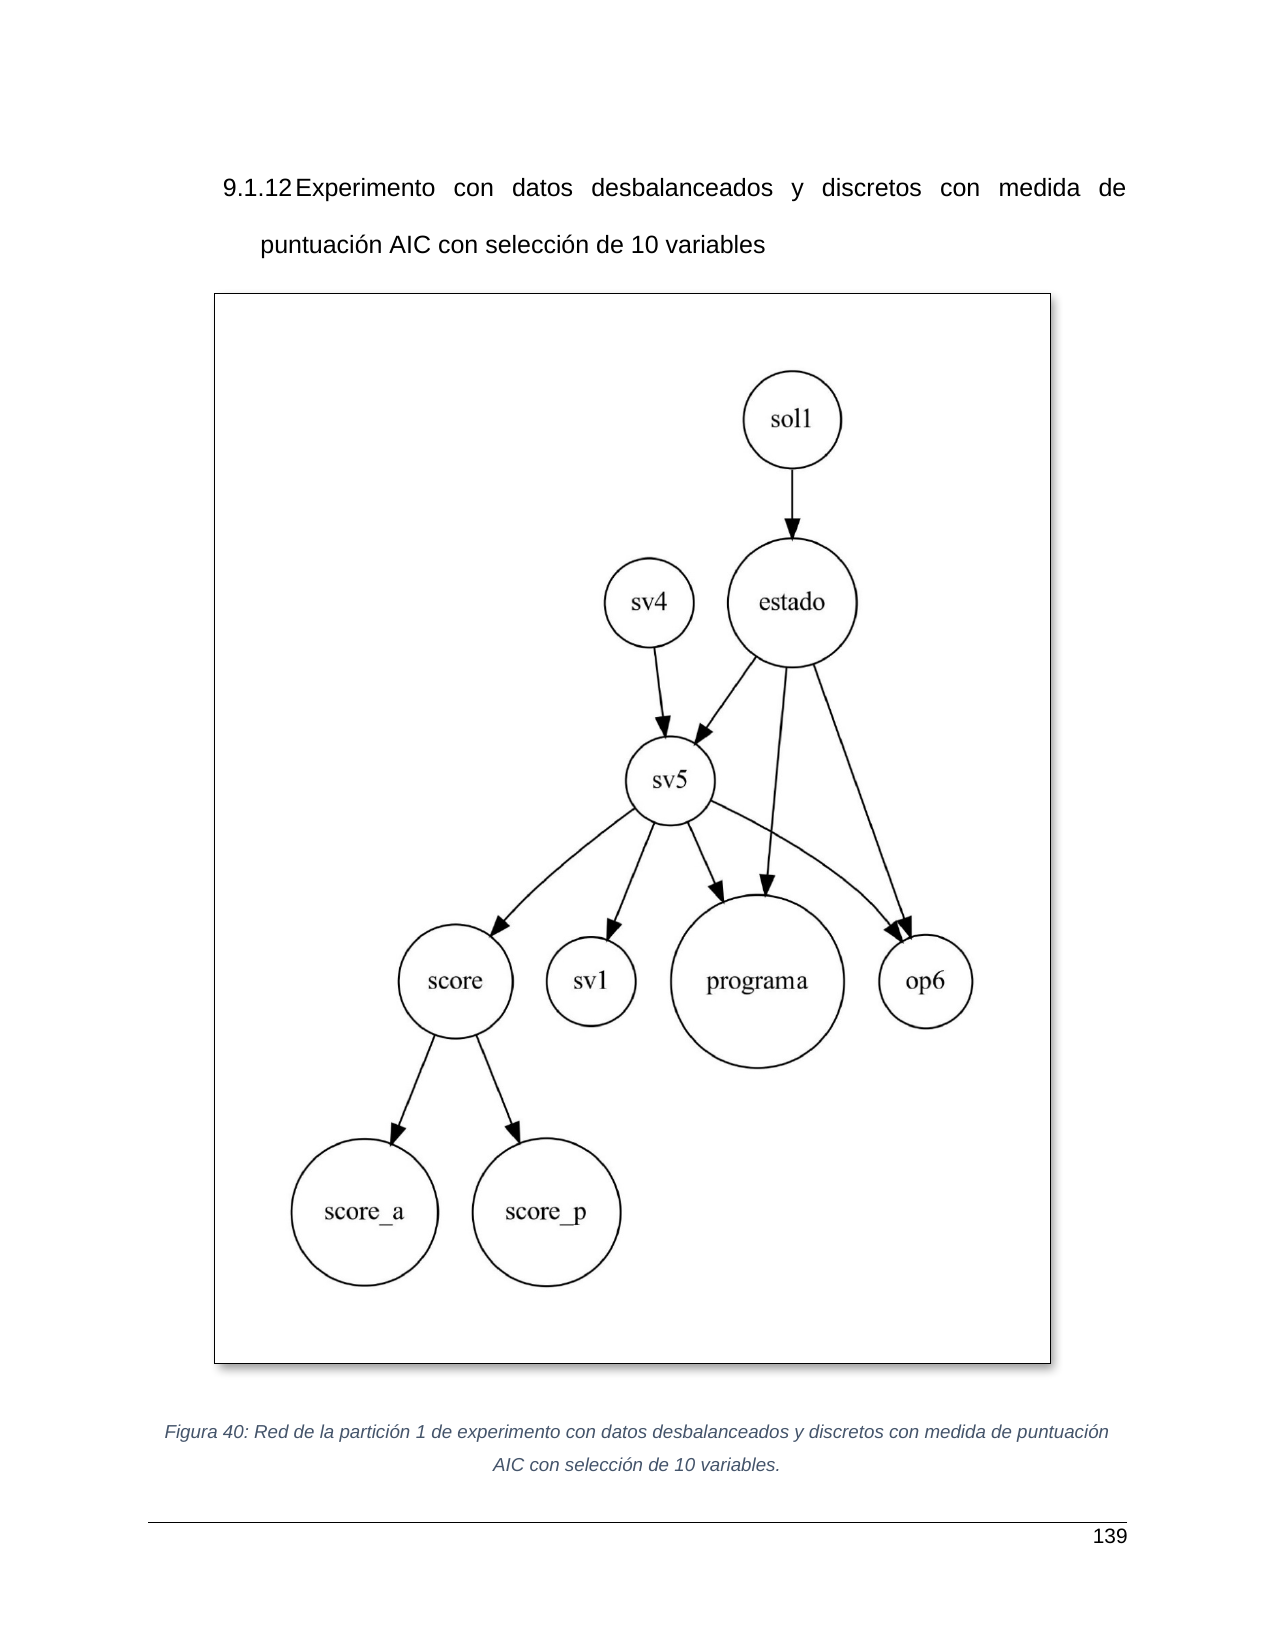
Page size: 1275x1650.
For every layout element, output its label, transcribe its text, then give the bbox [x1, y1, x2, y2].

text Figura 40: Red de la partición 1 de experimento con datos desbalanceados y discretos con medida de puntuación AIC con selección de 10 variables. [148, 1421, 1127, 1475]
text Experimento con datos desbalanceados y discretos con medida de puntuación AIC con selección de 10 variables [223, 173, 1127, 259]
picture [215, 294, 1050, 1363]
